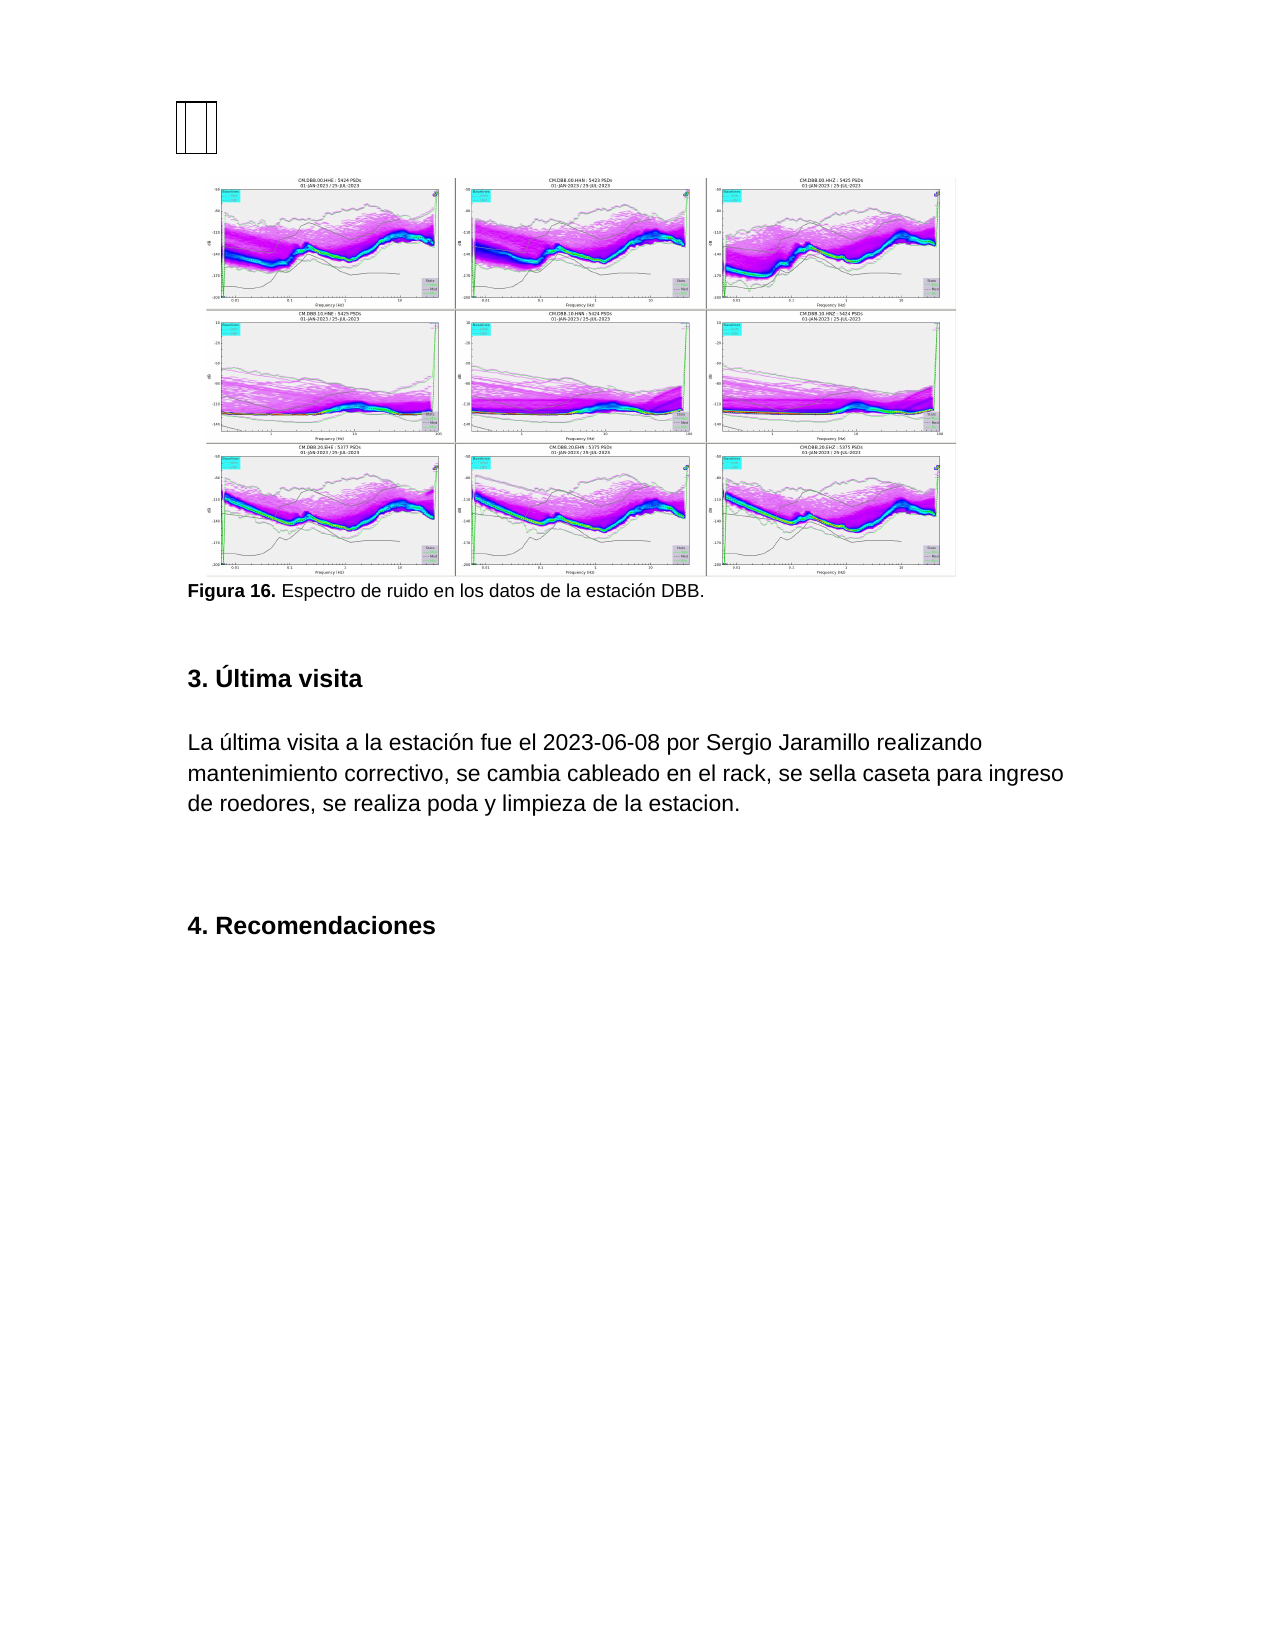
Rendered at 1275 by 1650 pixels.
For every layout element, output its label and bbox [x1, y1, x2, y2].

picture [206, 178, 957, 577]
text [187, 153, 1087, 1063]
